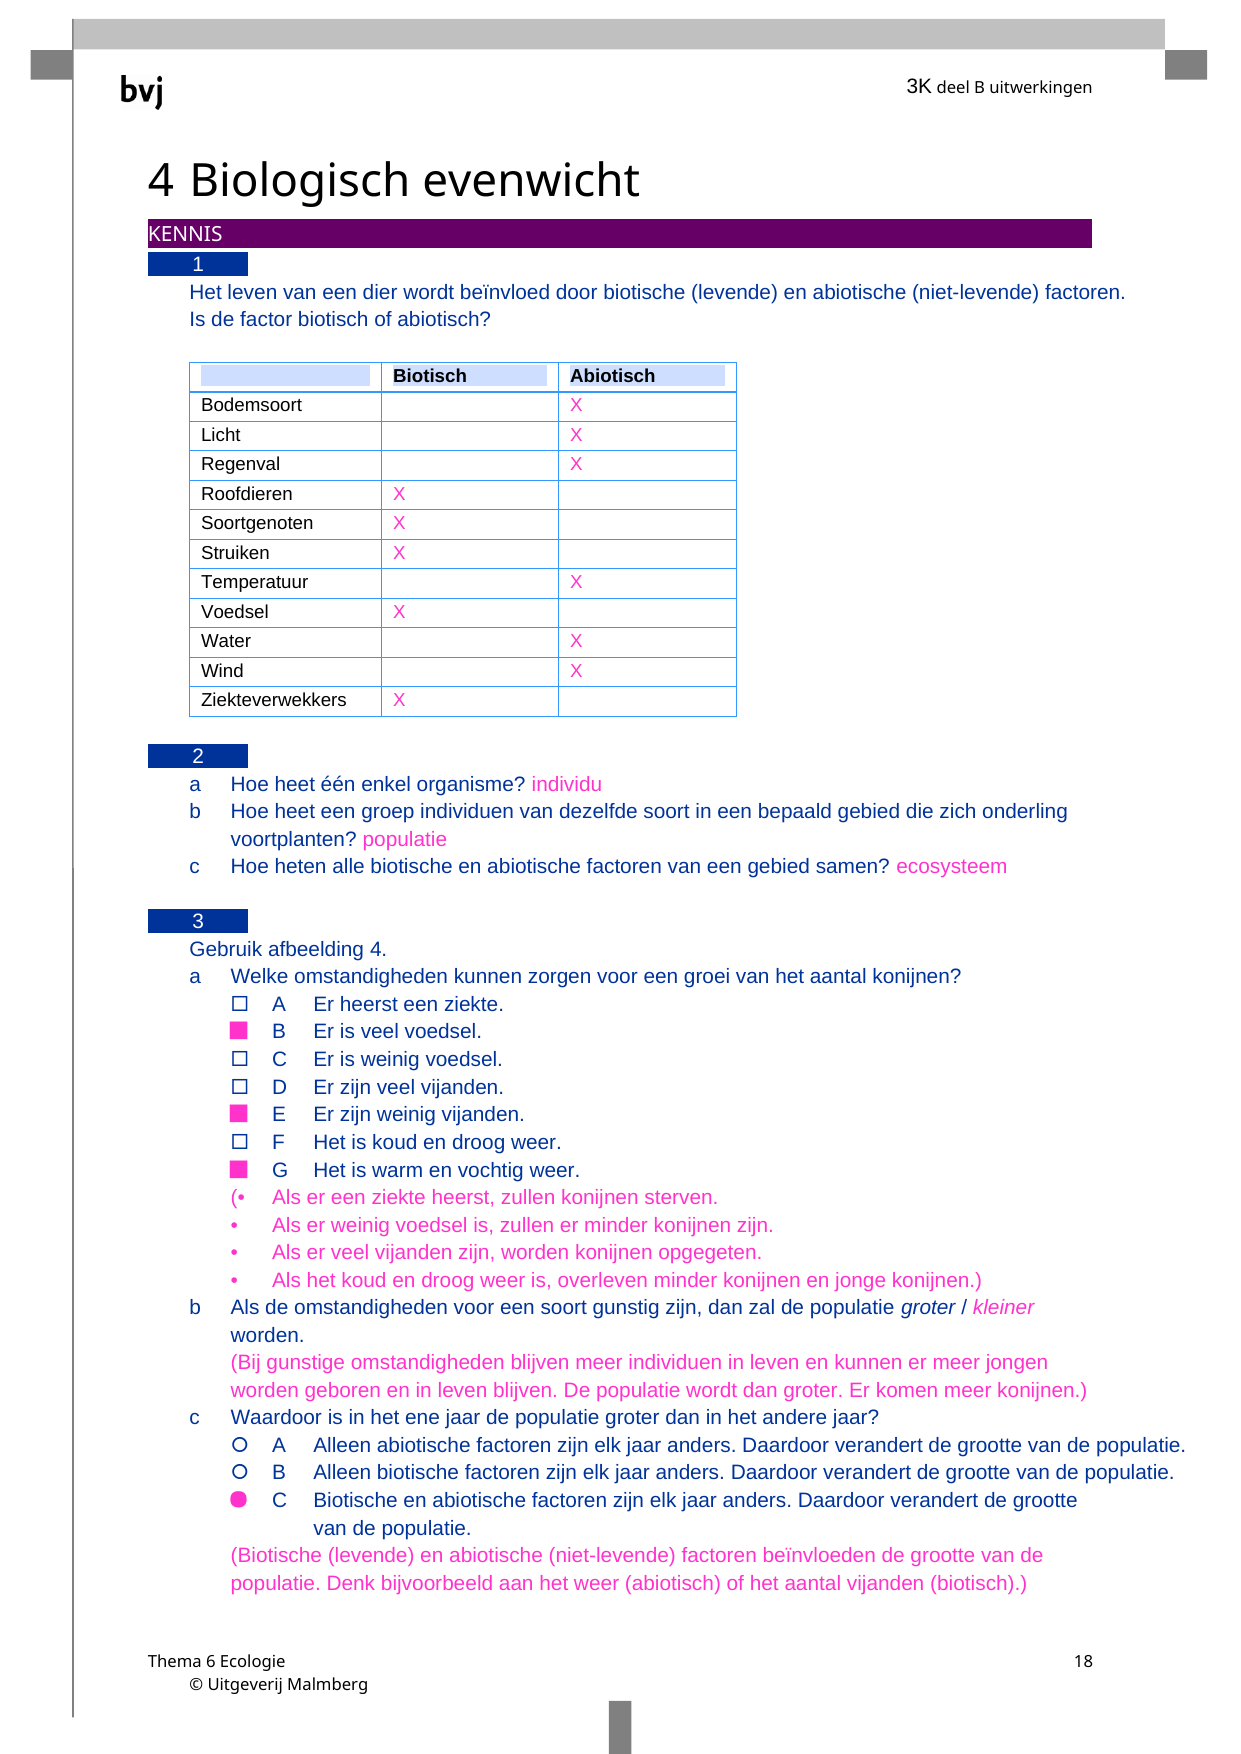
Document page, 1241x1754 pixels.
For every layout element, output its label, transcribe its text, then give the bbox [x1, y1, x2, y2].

table_cell X [559, 569, 736, 598]
text D Er zijn veel vijanden. [230, 1074, 1092, 1099]
table_cell [559, 599, 736, 627]
table_cell [559, 510, 736, 539]
picture [121, 75, 162, 110]
text C Biotische en abiotische factoren zijn elk jaar anders. Daardoor verandert de grootte van de populatie. [230, 1488, 1092, 1539]
table_cell [382, 422, 558, 450]
text Is de factor biotisch of abiotisch? [189, 307, 1092, 331]
text • Als er veel vijanden zijn, worden konijnen opgegeten. [230, 1240, 1092, 1264]
table_cell Soortgenoten [190, 510, 381, 539]
text a Welke omstandigheden kunnen zorgen voor een groei van het aantal konijnen? [189, 964, 1092, 988]
text A Er heerst een ziekte. [230, 992, 1092, 1016]
text a Hoe heet één enkel organisme? individu [189, 772, 1092, 796]
text F Het is koud en droog weer. [230, 1130, 1092, 1154]
text 3 [148, 909, 248, 933]
table_cell Roofdieren [190, 481, 381, 509]
text • Als het koud en droog weer is, overleven minder konijnen en jonge konijnen.) [230, 1267, 1092, 1291]
text (Biotische (levende) en abiotische (niet-levende) factoren beïnvloeden de grootte van de populatie. Denk bijvoorbeeld aan het weer (abiotisch) of het aantal vijanden (biotisch).) [230, 1543, 1092, 1594]
table_cell X [559, 658, 736, 686]
table_cell [382, 569, 558, 598]
text C Er is weinig voedsel. [230, 1047, 1092, 1071]
text b Als de omstandigheden voor een soort gunstig zijn, dan zal de populatie groter / kleiner worden. [189, 1295, 1092, 1346]
table_cell X [382, 510, 558, 539]
table_cell [382, 451, 558, 480]
table_cell [559, 481, 736, 509]
text B Er is veel voedsel. [230, 1019, 1092, 1043]
table_cell X [382, 599, 558, 627]
table_cell [559, 540, 736, 568]
table_cell X [382, 540, 558, 568]
text Het leven van een dier wordt beïnvloed door biotische (levende) en abiotische (niet-levende) factoren. [189, 279, 1137, 303]
table_cell X [559, 422, 736, 450]
text A Alleen abiotische factoren zijn elk jaar anders. Daardoor verandert de grootte van de populatie. [230, 1432, 1196, 1457]
text 4 Biologisch evenwicht [148, 148, 1092, 210]
text c Waardoor is in het ene jaar de populatie groter dan in het andere jaar? [189, 1405, 1092, 1429]
table_cell X [559, 393, 736, 421]
table_cell X [559, 451, 736, 480]
table_cell Temperatuur [190, 569, 381, 598]
table_cell Voedsel [190, 599, 381, 627]
text (• Als er een ziekte heerst, zullen konijnen sterven. [230, 1185, 1092, 1209]
table_cell Bodemsoort [190, 393, 381, 421]
table_cell Water [190, 628, 381, 657]
table_cell X [382, 687, 558, 716]
text Gebruik afbeelding 4. [189, 937, 1092, 961]
text b Hoe heet een groep individuen van dezelfde soort in een bepaald gebied die zich onderling voortplanten? populatie [189, 799, 1092, 851]
table_header Biotisch [382, 363, 558, 391]
table_cell [382, 628, 558, 657]
table_cell Struiken [190, 540, 381, 568]
table_header Abiotisch [559, 363, 736, 391]
table_cell X [382, 481, 558, 509]
text KENNIS [148, 219, 1092, 248]
table_cell Ziekteverwekkers [190, 687, 381, 716]
text B Alleen biotische factoren zijn elk jaar anders. Daardoor verandert de grootte van de populatie. [230, 1460, 1196, 1484]
table_cell [382, 658, 558, 686]
text 2 [148, 744, 248, 768]
table_cell Regenval [190, 451, 381, 480]
table_cell [559, 687, 736, 716]
text G Het is warm en vochtig weer. [230, 1157, 1092, 1181]
text E Er zijn weinig vijanden. [230, 1102, 1092, 1126]
table_cell Licht [190, 422, 381, 450]
table_cell Wind [190, 658, 381, 686]
text • Als er weinig voedsel is, zullen er minder konijnen zijn. [230, 1212, 1092, 1236]
text (Bij gunstige omstandigheden blijven meer individuen in leven en kunnen er meer jongen worden geboren en in leven blijven. De populatie wordt dan groter. Er komen meer konijnen.) [230, 1350, 1092, 1401]
table_cell [382, 393, 558, 421]
text c Hoe heten alle biotische en abiotische factoren van een gebied samen? ecosysteem [189, 854, 1092, 878]
text 1 [148, 252, 248, 276]
table_header [190, 363, 381, 391]
table_cell X [559, 628, 736, 657]
